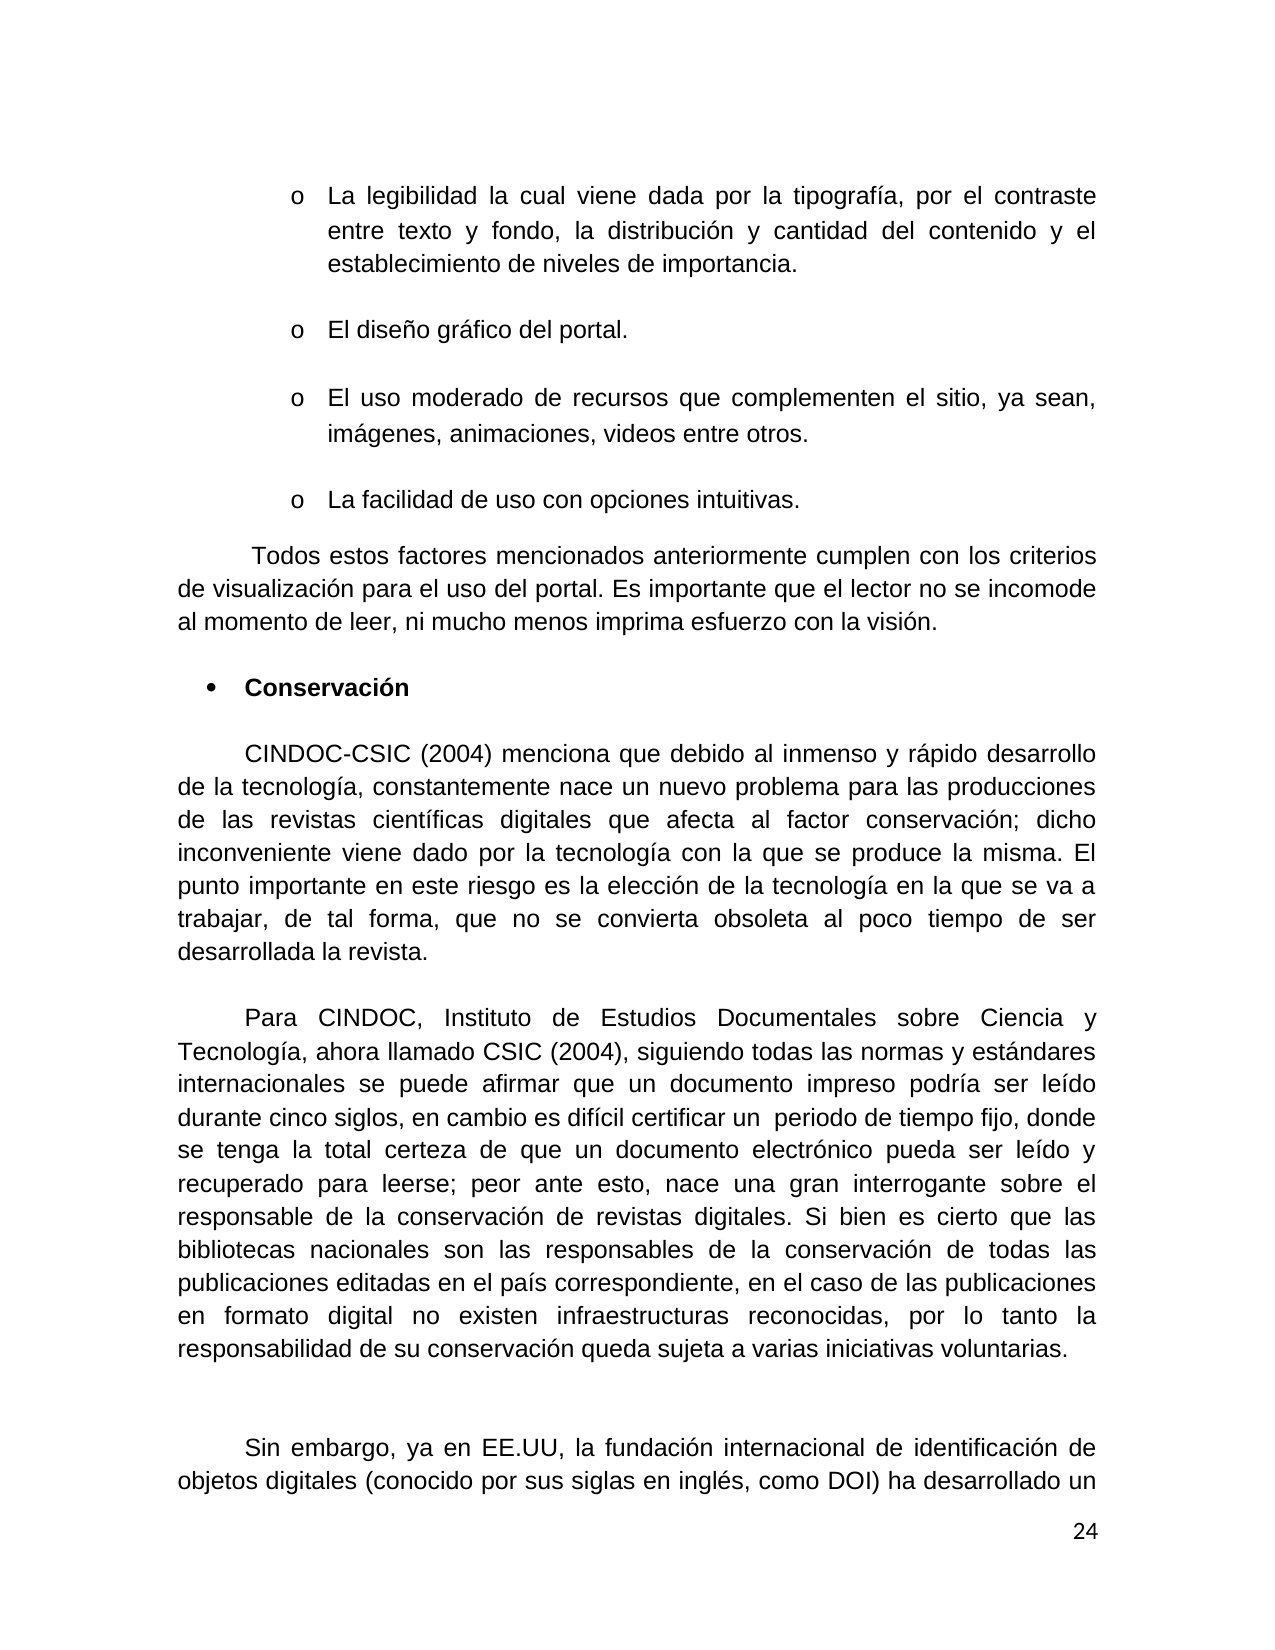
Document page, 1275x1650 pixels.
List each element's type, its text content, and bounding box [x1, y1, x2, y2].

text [177, 1433, 1098, 1494]
list La facilidad de uso con opciones intuitivas. [290, 485, 1098, 516]
list CINDOC-CSIC (2004) menciona que debido al inmenso y rápido desarrollo de la tecnología, constantemente nace un nuevo problema para las producciones de las revistas científicas digitales que afecta al factor conservación; dicho inconveniente viene dado por la tecnología con la que se produce la misma. El punto importante en este riesgo es la elección de la tecnología en la que se va a trabajar, de tal forma, que no se convierta obsoleta al poco tiempo de ser desarrollada la revista. [177, 739, 1098, 966]
list Para CINDOC, Instituto de Estudios Documentales sobre Ciencia y Tecnología, ahora llamado CSIC (2004), siguiendo todas las normas y estándares internacionales se puede afirmar que un documento impreso podría ser leído durante cinco siglos, en cambio es difícil certificar un periodo de tiempo fijo, donde se tenga la total certeza de que un documento electrónico pueda ser leído y recuperado para leerse; peor ante esto, nace una gran interrogante sobre el responsable de la conservación de revistas digitales. Si bien es cierto que las bibliotecas nacionales son las responsables de la conservación de todas las publicaciones editadas en el país correspondiente, en el caso de las publicaciones en formato digital no existen infraestructuras reconocidas, por lo tanto la responsabilidad de su conservación queda sujeta a varias iniciativas voluntarias. [177, 1003, 1098, 1362]
list La legibilidad la cual viene dada por la tipografía, por el contraste entre texto y fondo, la distribución y cantidad del contenido y el establecimiento de niveles de importancia. [290, 181, 1098, 278]
text Todos estos factores mencionados anteriormente cumplen con los criterios de visualización para el uso del portal. Es importante que el lector no se incomode al momento de leer, ni mucho menos imprima esfuerzo con la visión. [177, 541, 1098, 636]
list El diseño gráfico del portal. [290, 315, 1098, 346]
list El uso moderado de recursos que complementen el sitio, ya sean, imágenes, animaciones, videos entre otros. [290, 383, 1098, 447]
list Conservación [207, 673, 1098, 702]
